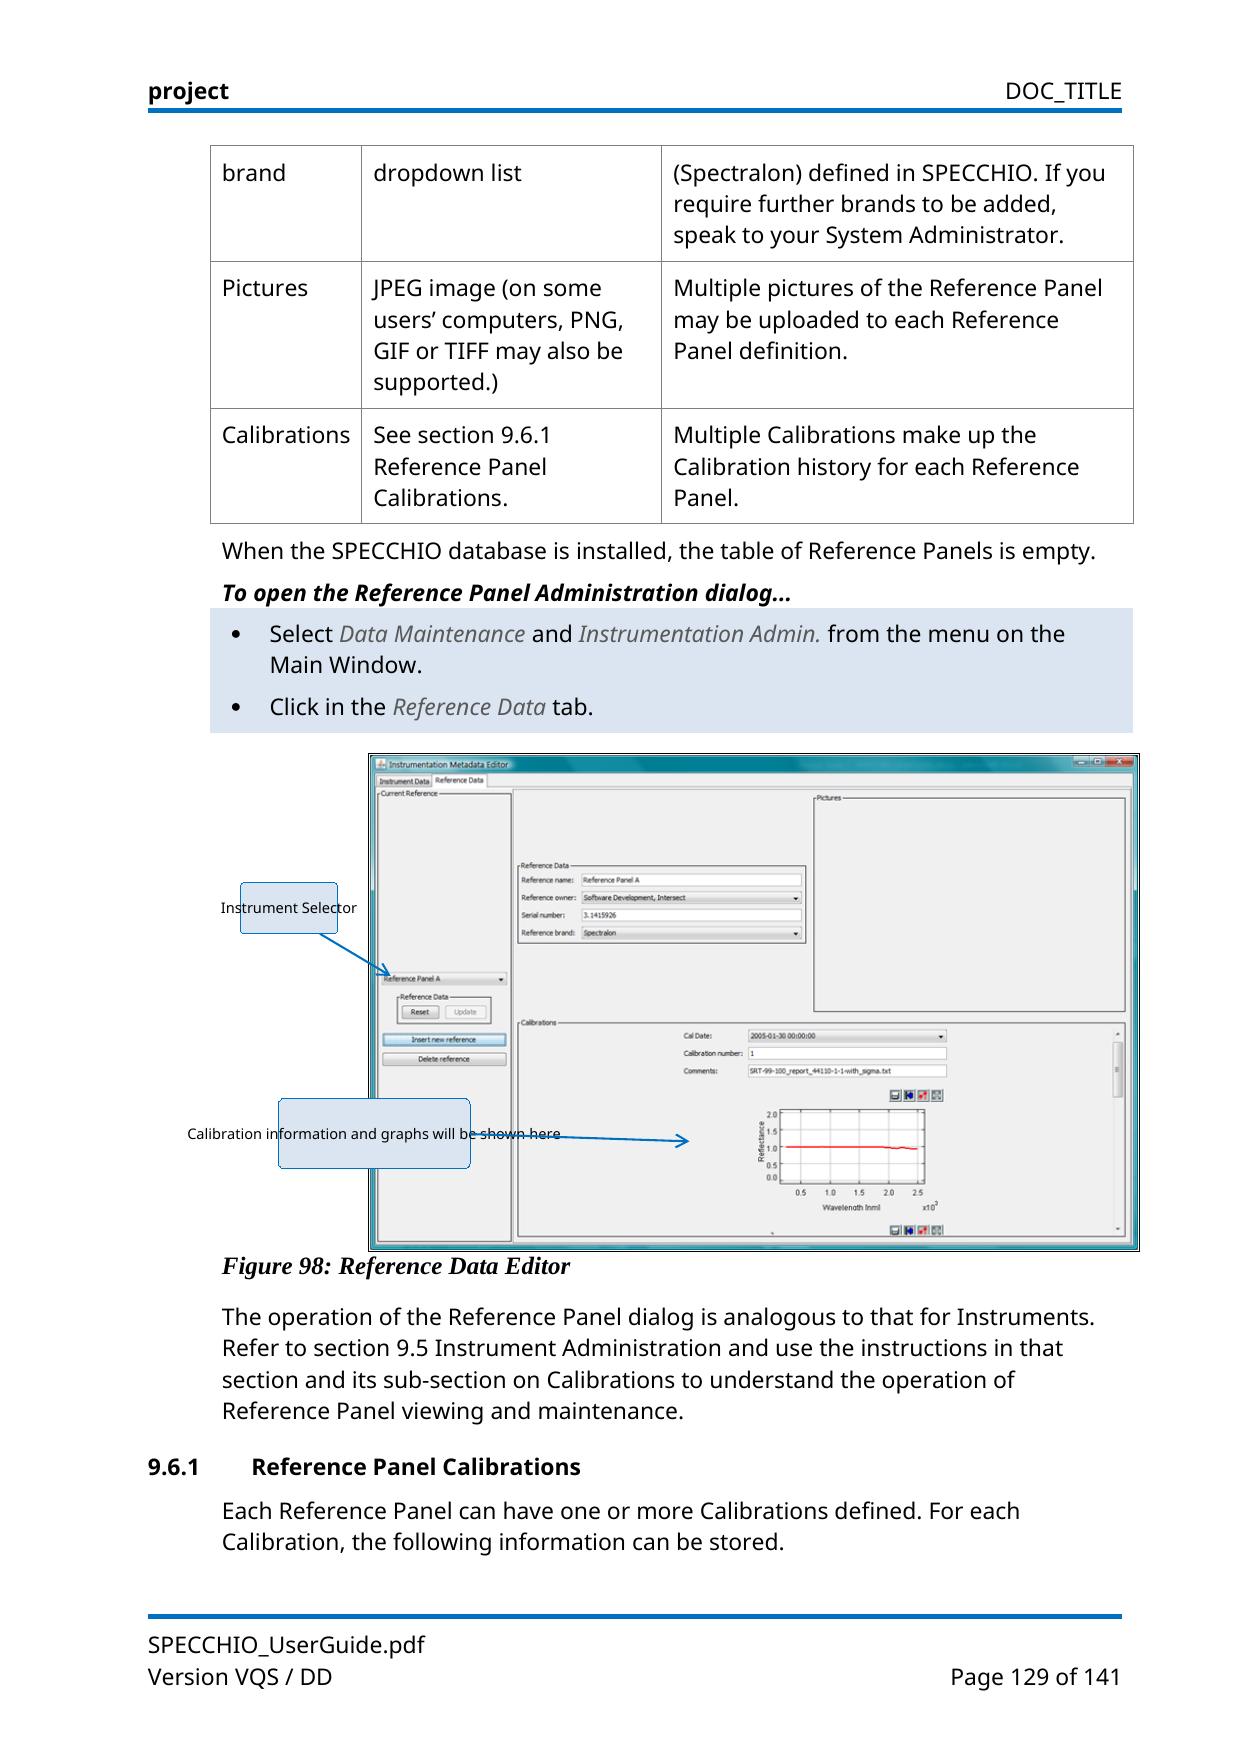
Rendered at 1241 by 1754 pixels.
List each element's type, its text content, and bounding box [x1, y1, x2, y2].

table_cell See section 9.6.1 Reference Panel Calibrations. [362, 409, 661, 523]
table_header Select Data Maintenance and Instrumentation Admin. from the menu on the Main Window. Click in the Reference Data tab. [210, 608, 1133, 733]
text The operation of the Reference Panel dialog is analogous to that for Instruments. Refer to section 9.5 Instrument Administration and use the instructions in that section and its sub-section on Calibrations to understand the operation of Reference Panel viewing and maintenance. [222, 1301, 1122, 1426]
text When the SPECCHIO database is installed, the table of Reference Panels is empty. [222, 535, 1122, 566]
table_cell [662, 146, 1133, 261]
table_cell JPEG image (on some users’ computers, PNG, GIF or TIFF may also be supported.) [362, 262, 661, 408]
text Figure 98: Reference Data Editor [222, 1251, 1122, 1280]
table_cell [362, 146, 661, 261]
table_cell Multiple Calibrations make up the Calibration history for each Reference Panel. [662, 409, 1133, 523]
subtitle To open the Reference Panel Administration dialog... [222, 576, 1122, 608]
subtitle Reference Panel Calibrations [148, 1451, 1122, 1482]
table_cell Calibrations [211, 409, 361, 523]
text Each Reference Panel can have one or more Calibrations defined. For each Calibration, the following information can be stored. [222, 1495, 1122, 1557]
picture [369, 754, 1139, 1251]
table_cell Multiple pictures of the Reference Panel may be uploaded to each Reference Panel definition. [662, 262, 1133, 408]
table_cell Pictures [211, 262, 361, 408]
table_cell Reference brand [211, 146, 361, 261]
